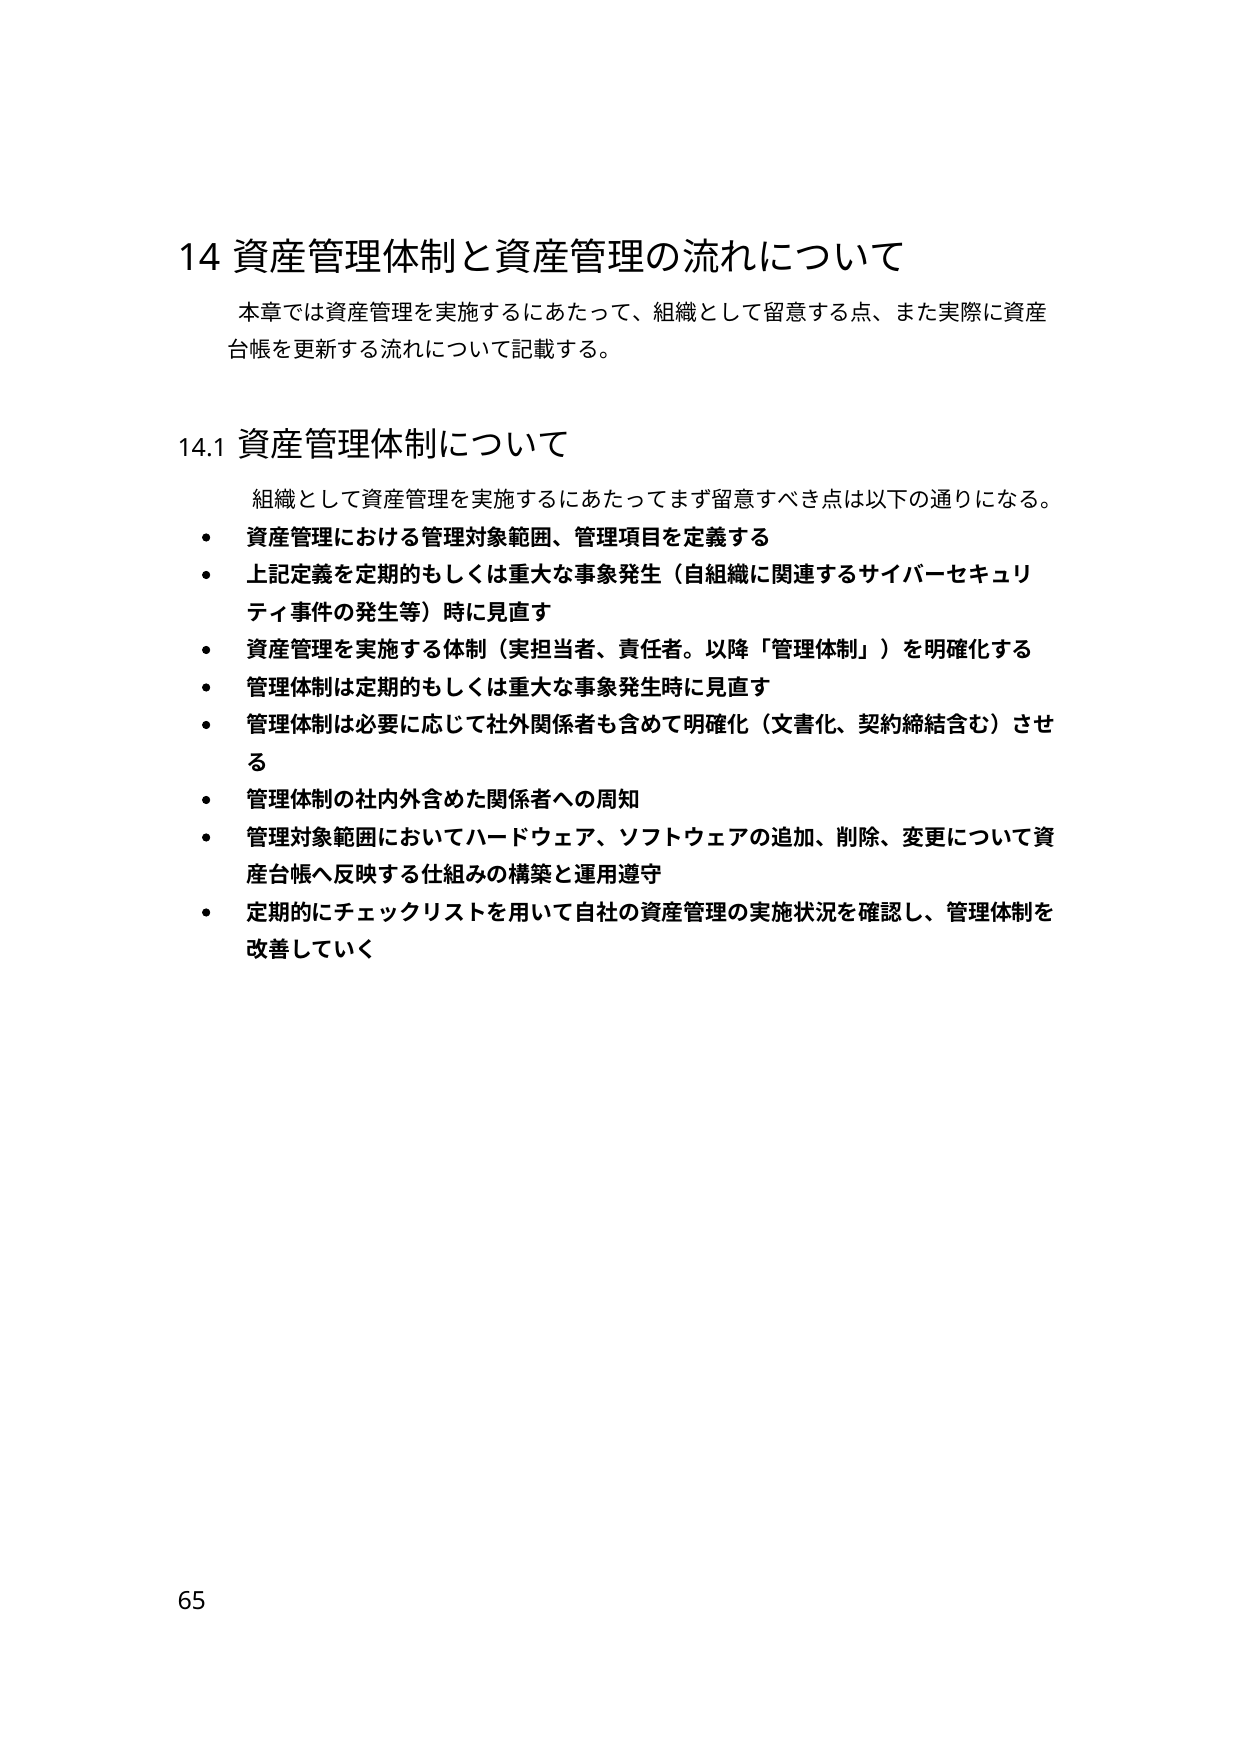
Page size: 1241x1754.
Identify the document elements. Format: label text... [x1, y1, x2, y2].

list 資産管理における管理対象範囲、管理項目を定義する [202, 517, 1063, 554]
list 管理体制は必要に応じて社外関係者も含めて明確化（文書化、契約締結含む）させる [202, 704, 1063, 779]
list 上記定義を定期的もしくは重大な事象発生（自組織に関連するサイバーセキュリティ事件の発生等）時に見直す [202, 554, 1063, 629]
list 管理対象範囲においてハードウェア、ソフトウェアの追加、削除、変更について資産台帳へ反映する仕組みの構築と運用遵守 [202, 817, 1063, 892]
subtitle 資産管理体制と資産管理の流れについて [177, 217, 1063, 292]
list 定期的にチェックリストを用いて自社の資産管理の実施状況を確認し、管理体制を改善していく [202, 892, 1063, 967]
text 本章では資産管理を実施するにあたって、組織として留意する点、また実際に資産台帳を更新する流れについて記載する。 [227, 292, 1063, 367]
subtitle 資産管理体制について [177, 404, 1063, 479]
list 管理体制の社内外含めた関係者への周知 [202, 779, 1063, 817]
list 資産管理を実施する体制（実担当者、責任者。以降「管理体制」）を明確化する [202, 629, 1063, 667]
text 組織として資産管理を実施するにあたってまず留意すべき点は以下の通りになる。 [227, 479, 1063, 517]
list 管理体制は定期的もしくは重大な事象発生時に見直す [202, 667, 1063, 704]
